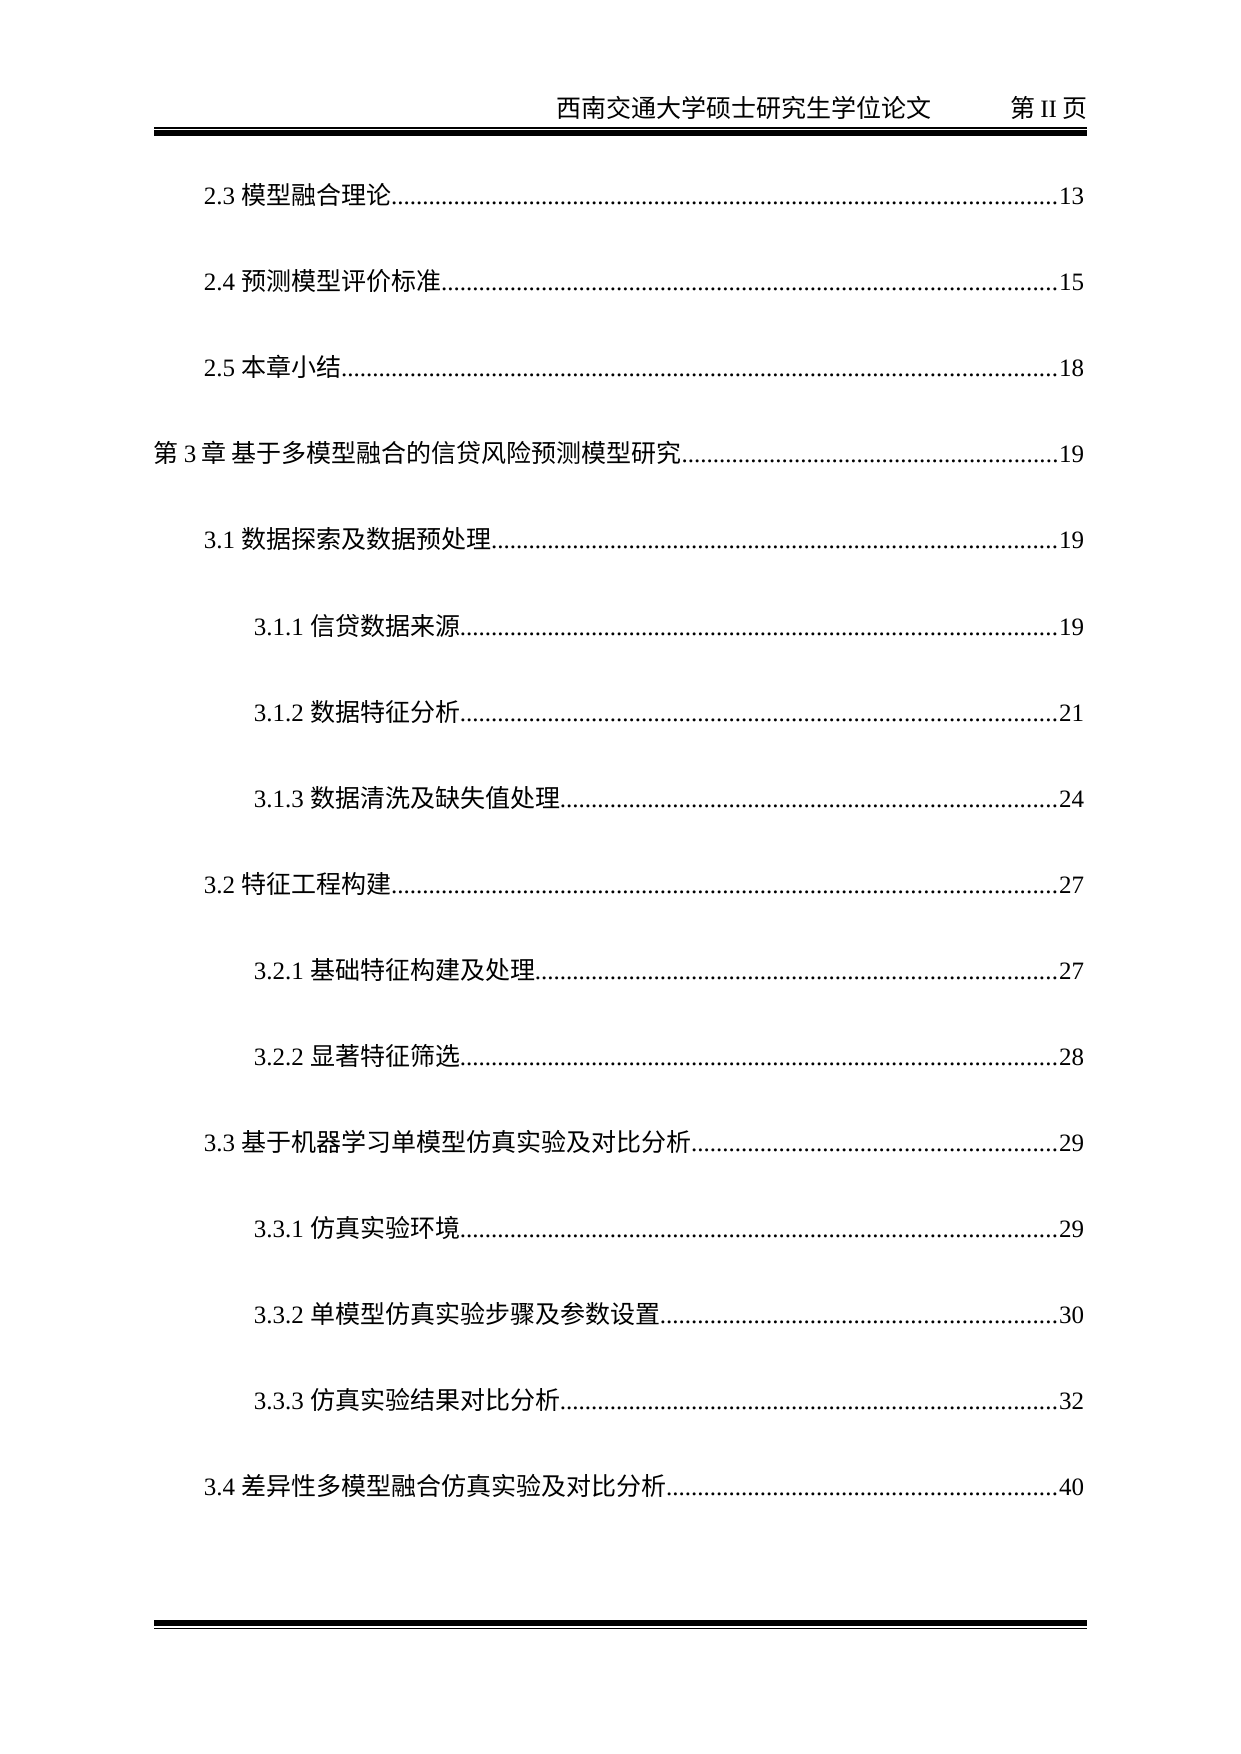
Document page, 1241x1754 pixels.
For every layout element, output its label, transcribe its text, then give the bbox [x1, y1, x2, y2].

text 3.2.2 显著特征筛选 28 [203, 1020, 1087, 1088]
text 3.1 数据探索及数据预处理 19 [203, 504, 1087, 572]
text 3.1.3 数据清洗及缺失值处理 24 [203, 762, 1087, 830]
text 3.3.1 仿真实验环境 29 [203, 1192, 1087, 1260]
text 2.3 模型融合理论 13 [203, 160, 1087, 228]
text 3.3 基于机器学习单模型仿真实验及对比分析 29 [203, 1106, 1087, 1174]
text 3.2 特征工程构建 27 [203, 848, 1087, 916]
text 3.3.3 仿真实验结果对比分析 32 [203, 1364, 1087, 1432]
text 3.2.1 基础特征构建及处理 27 [203, 934, 1087, 1002]
text 第3章 基于多模型融合的信贷风险预测模型研究 19 [153, 418, 1087, 486]
text 2.4 预测模型评价标准 15 [203, 246, 1087, 314]
text 3.1.1 信贷数据来源 19 [203, 590, 1087, 658]
text 3.1.2 数据特征分析 21 [203, 676, 1087, 744]
text 3.4 差异性多模型融合仿真实验及对比分析 40 [203, 1451, 1087, 1518]
text 2.5 本章小结 18 [203, 332, 1087, 400]
text 3.3.2 单模型仿真实验步骤及参数设置 30 [203, 1278, 1087, 1346]
